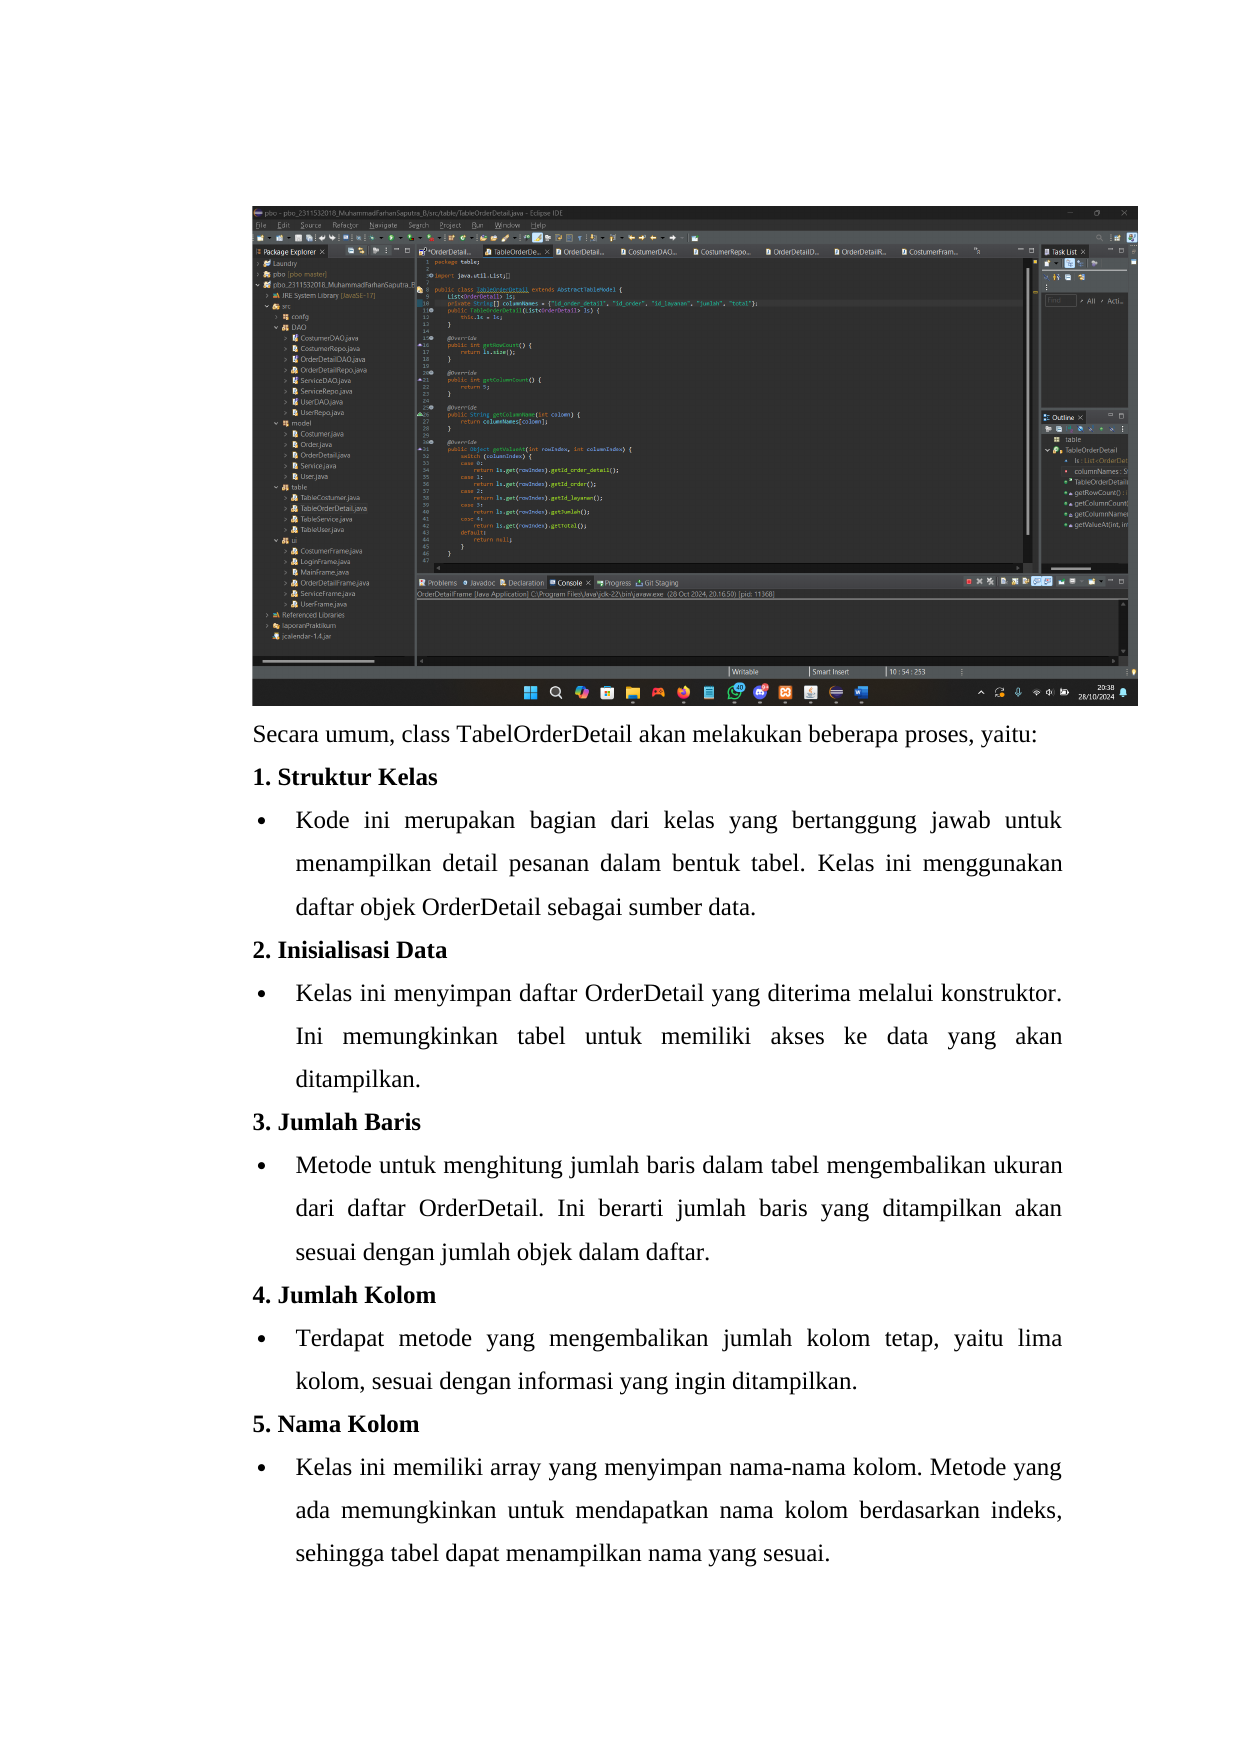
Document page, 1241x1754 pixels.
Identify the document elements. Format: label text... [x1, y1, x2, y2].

list Kelas ini memiliki array yang menyimpan nama-nama kolom. Metode yang ada memungkinkan untuk mendapatkan nama kolom berdasarkan indeks, sehingga tabel dapat menampilkan nama yang sesuai. [258, 1452, 1063, 1567]
list Kelas ini menyimpan daftar OrderDetail yang diterima melalui konstruktor. Ini memungkinkan tabel untuk memiliki akses ke data yang akan ditampilkan. [258, 978, 1063, 1093]
list 4. Jumlah Kolom [252, 1280, 1063, 1308]
list Metode untuk menghitung jumlah baris dalam tabel mengembalikan ukuran dari daftar OrderDetail. Ini berarti jumlah baris yang ditampilkan akan sesuai dengan jumlah objek dalam daftar. [258, 1150, 1063, 1265]
list Terdapat metode yang mengembalikan jumlah kolom tetap, yaitu lima kolom, sesuai dengan informasi yang ingin ditampilkan. [258, 1323, 1063, 1395]
list Kode ini merupakan bagian dari kelas yang bertanggung jawab untuk menampilkan detail pesanan dalam bentuk tabel. Kelas ini menggunakan daftar objek OrderDetail sebagai sumber data. [258, 805, 1063, 920]
list 1. Struktur Kelas [252, 762, 1063, 791]
list Secara umum, class TabelOrderDetail akan melakukan beberapa proses, yaitu: [252, 719, 1063, 748]
list 3. Jumlah Baris [252, 1107, 1063, 1136]
list 2. Inisialisasi Data [252, 935, 1063, 963]
picture [252, 206, 1138, 706]
list 5. Nama Kolom [252, 1409, 1063, 1438]
